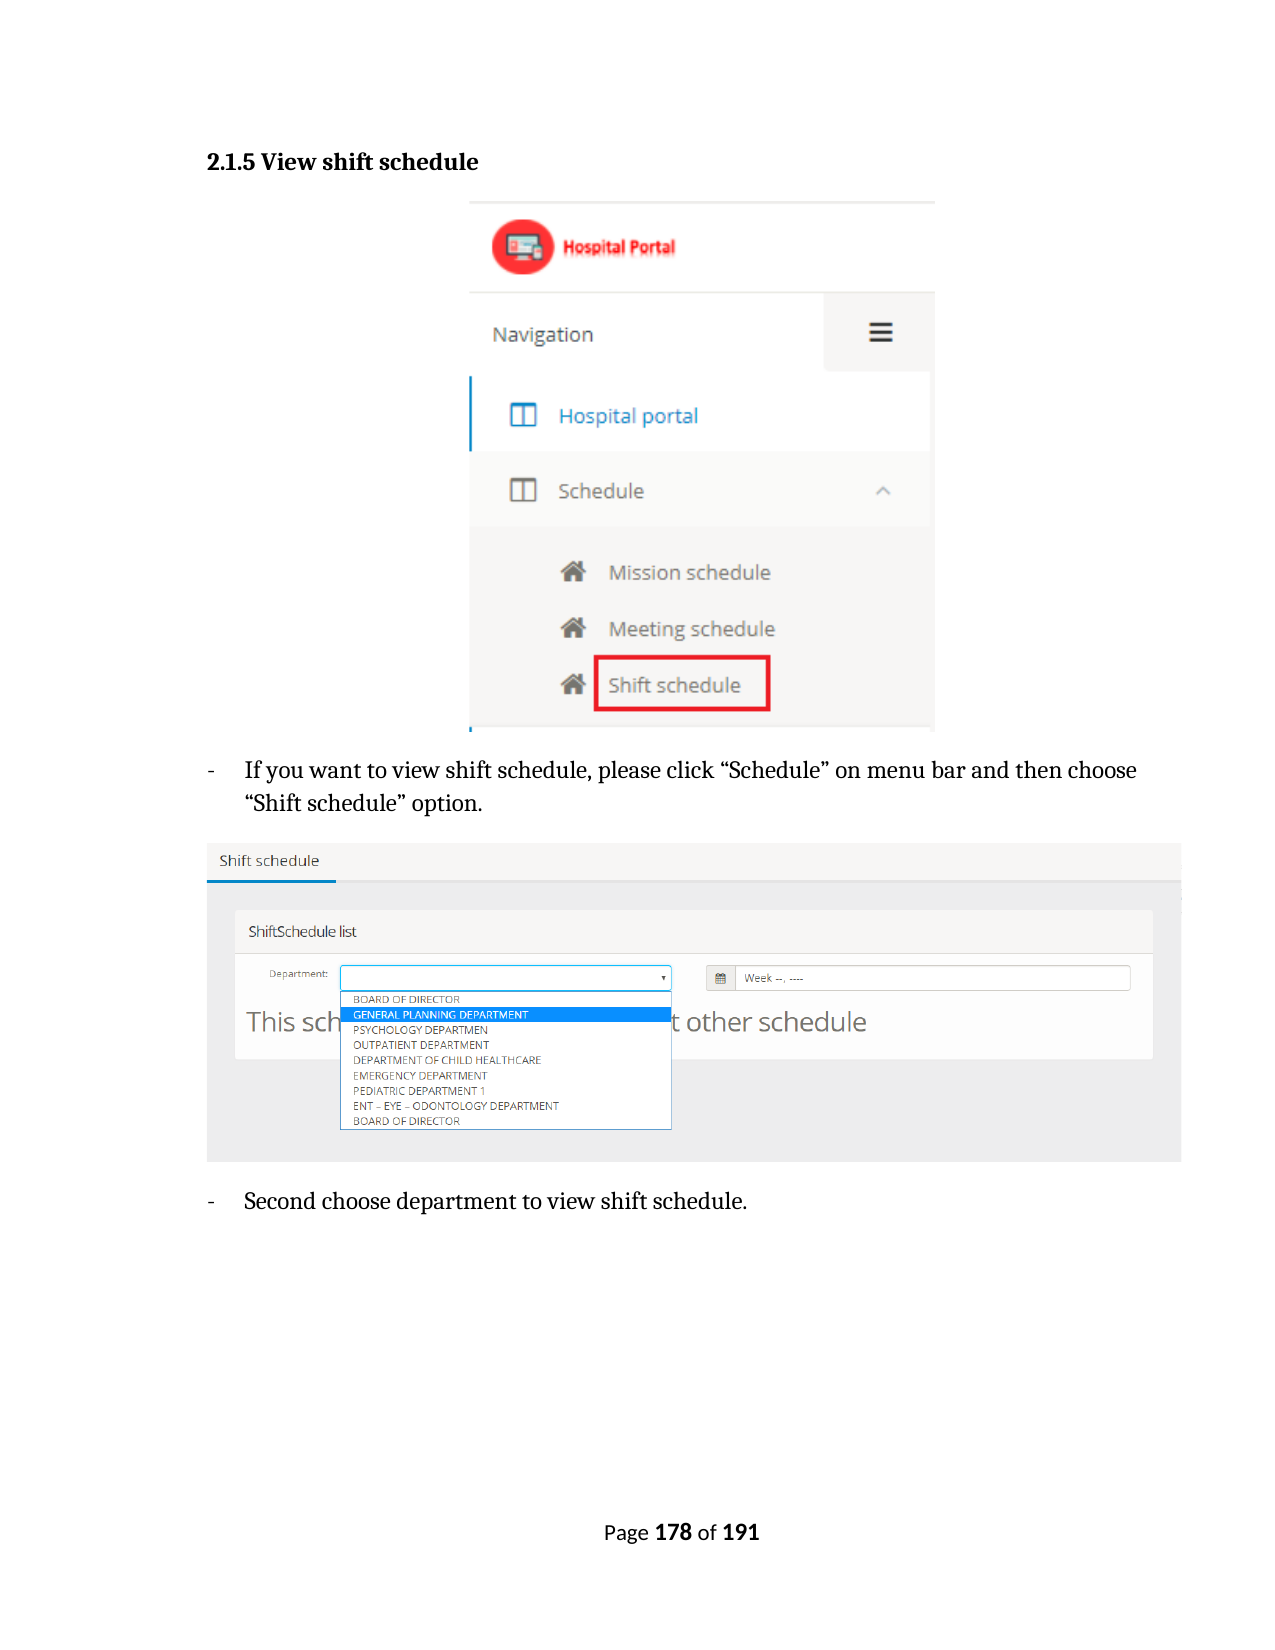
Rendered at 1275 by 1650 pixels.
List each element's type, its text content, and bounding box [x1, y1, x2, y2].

list If you want to view shift schedule, please click “Schedule” on menu bar and then choose “Shift schedule” option. [207, 756, 1157, 818]
text 2.1.5 View shift schedule [207, 148, 1157, 176]
picture [469, 201, 935, 732]
list Second choose department to view shift schedule. [207, 1187, 1157, 1216]
picture [206, 843, 1182, 1162]
